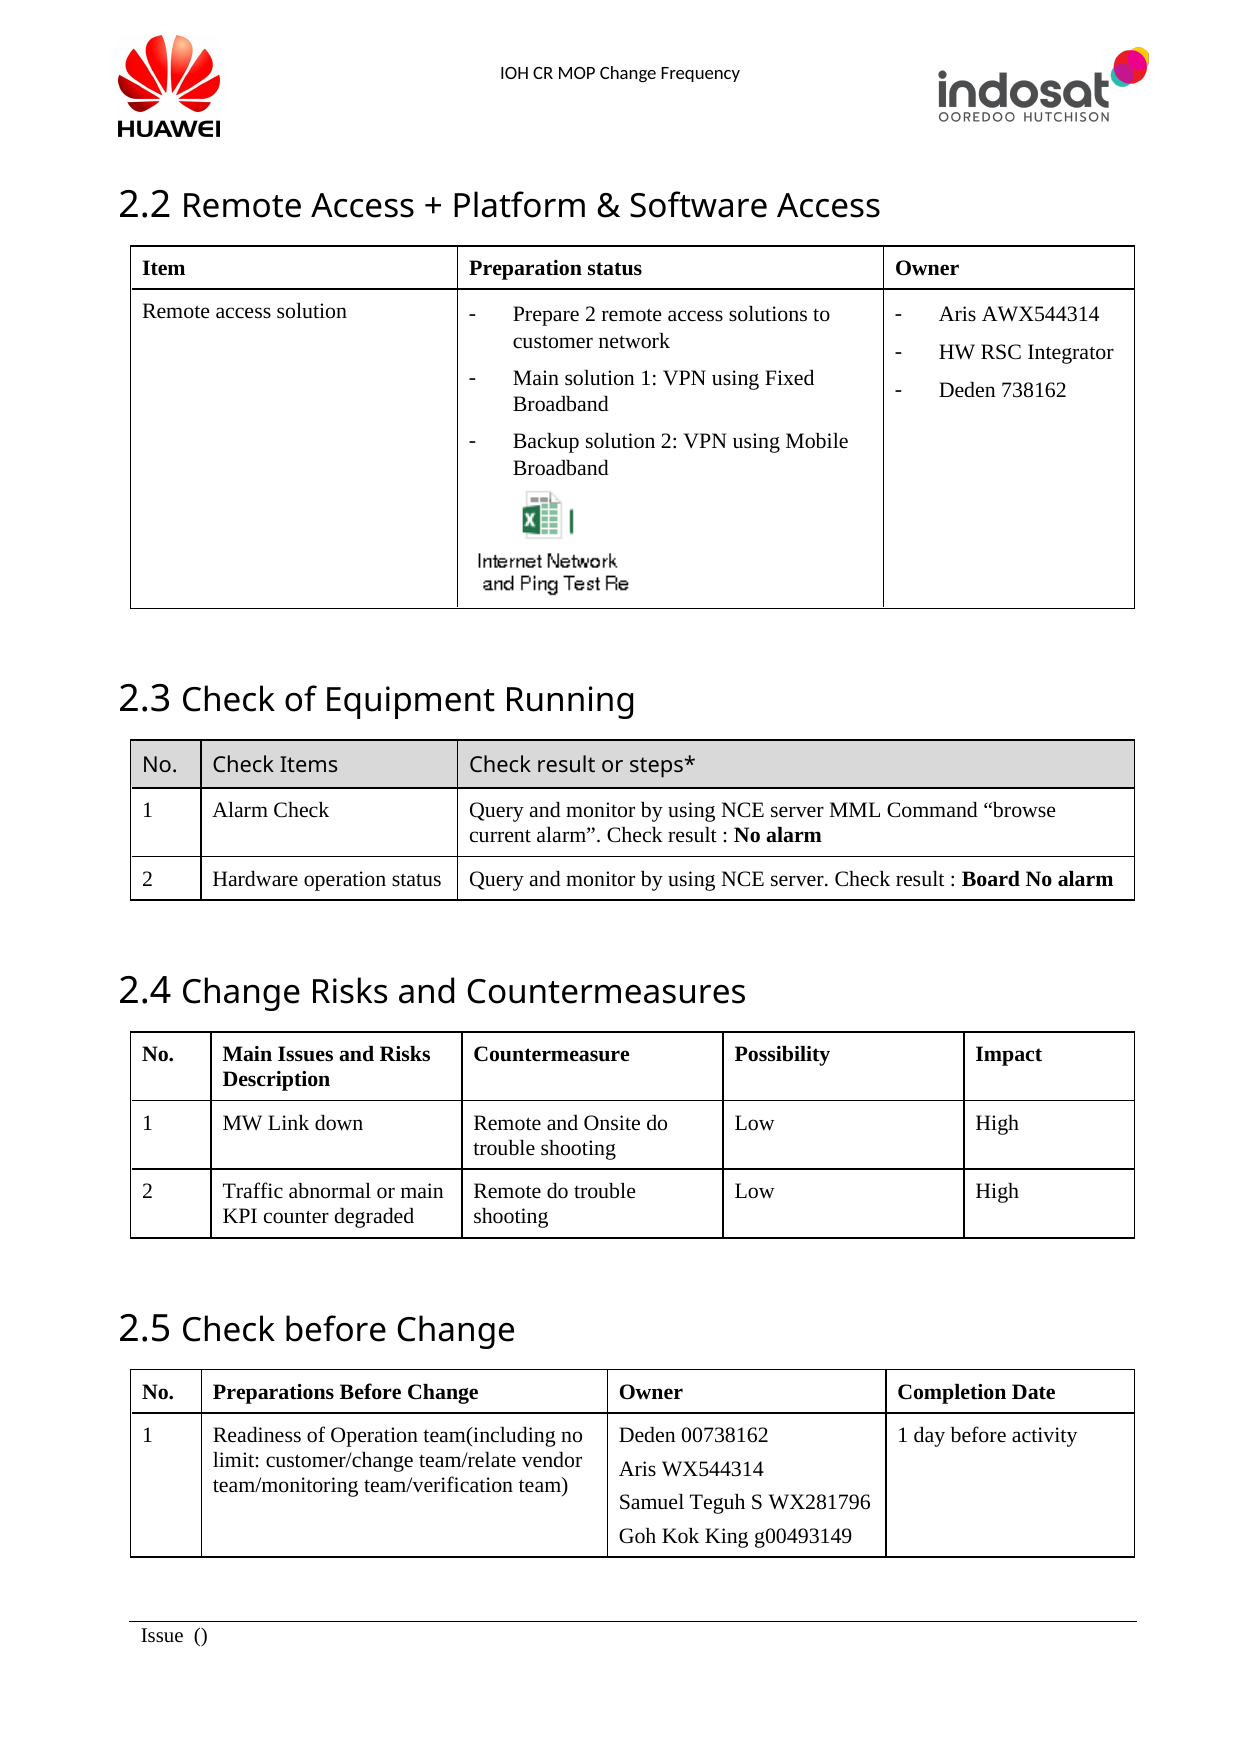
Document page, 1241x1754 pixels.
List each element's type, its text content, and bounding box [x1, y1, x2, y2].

picture [468, 488, 630, 599]
table_cell Low [724, 1170, 963, 1237]
table_cell High [965, 1101, 1134, 1168]
subtitle Remote Access + Platform & Software Access [118, 177, 1122, 228]
table_header Main Issues and Risks Description [212, 1033, 461, 1100]
table_header Item [131, 247, 457, 288]
table_header Preparations Before Change [202, 1370, 607, 1412]
table_header Owner [608, 1370, 885, 1412]
table_cell 2 [131, 1169, 210, 1237]
table_header Preparation status [458, 247, 883, 288]
table_cell High [965, 1170, 1134, 1237]
table_cell MW Link down [212, 1101, 461, 1168]
subtitle Check of Equipment Running [118, 671, 1122, 722]
table_cell 1 [131, 1101, 210, 1168]
table_cell Remote and Onsite do trouble shooting [463, 1101, 722, 1168]
table_cell Prepare 2 remote access solutions to customer network Main solution 1: VPN using Fixed Broadband Backup solution 2: VPN using Mobile Broadband [458, 290, 883, 607]
table_header Possibility [724, 1033, 963, 1100]
table_cell 2 [131, 857, 200, 899]
table_cell 1 [131, 788, 200, 856]
table_header Check Items [202, 741, 457, 787]
table_cell 1 [131, 1413, 201, 1556]
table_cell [887, 1414, 1134, 1556]
table_header Owner [884, 247, 1134, 288]
table_header No. [131, 1370, 201, 1412]
table_header No. [131, 1033, 210, 1100]
table_header Completion Date [887, 1370, 1134, 1412]
table_header Impact [965, 1033, 1134, 1100]
subtitle Check before Change [118, 1301, 1122, 1352]
table_header Countermeasure [463, 1033, 722, 1100]
table_header Check result or steps* [458, 741, 1134, 787]
table_cell Aris AWX544314 HW RSC Integrator Deden 738162 [884, 290, 1134, 607]
subtitle Change Risks and Countermeasures [118, 963, 1122, 1014]
table_cell Traffic abnormal or main KPI counter degraded [212, 1170, 461, 1237]
table_cell Remote access solution [131, 289, 457, 607]
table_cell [202, 1414, 607, 1556]
table_cell Remote do trouble shooting [463, 1170, 722, 1237]
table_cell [608, 1414, 885, 1556]
table_cell Low [724, 1101, 963, 1168]
table_cell Query and monitor by using NCE server MML Command “browse current alarm”. Check result : No alarm [458, 789, 1134, 856]
table_cell Hardware operation status [202, 857, 457, 899]
table_cell Alarm Check [202, 789, 457, 856]
picture [118, 35, 220, 137]
picture [904, 40, 1150, 131]
table_header No. [131, 741, 200, 787]
table_cell Query and monitor by using NCE server. Check result : Board No alarm [458, 857, 1134, 899]
